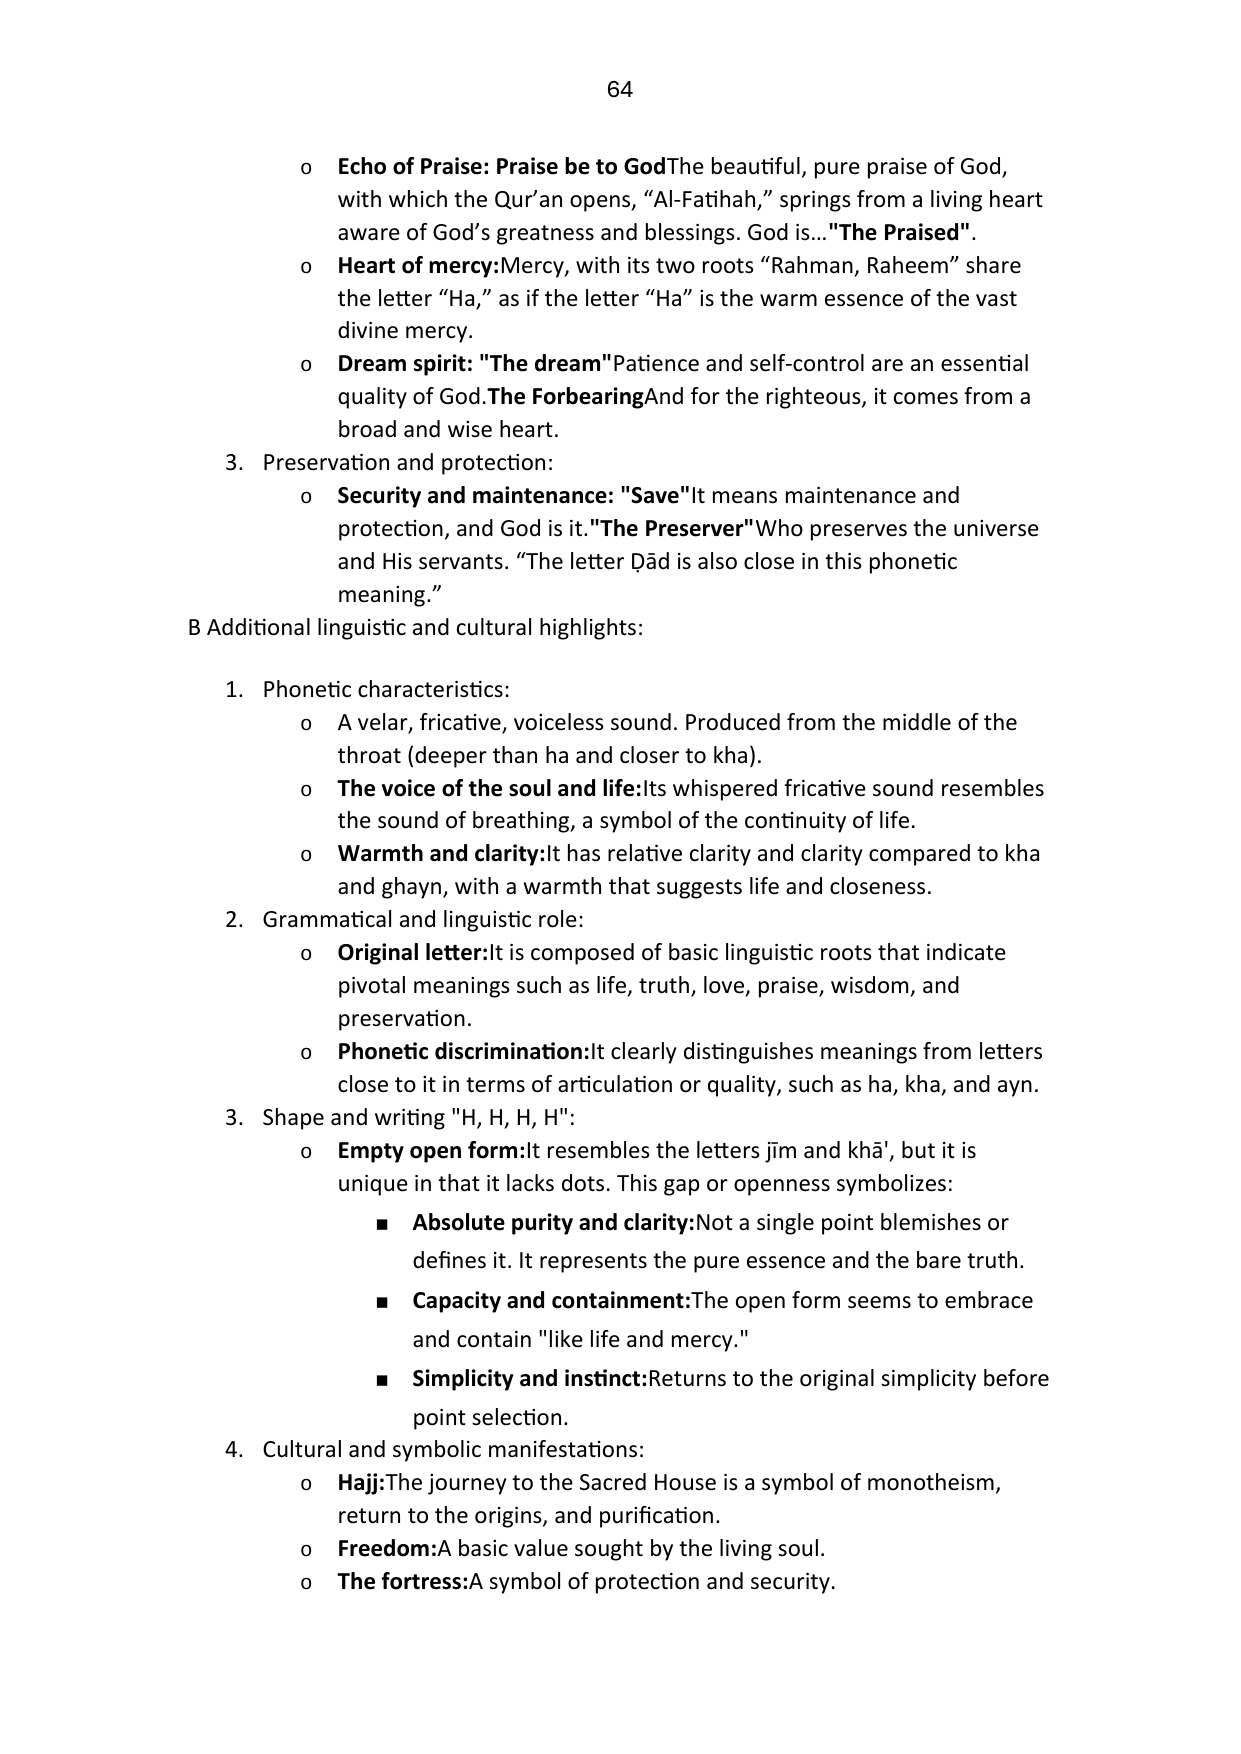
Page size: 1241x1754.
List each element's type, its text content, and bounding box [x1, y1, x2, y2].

list Simplicity and instinct:Returns to the original simplicity before point selection. [375, 1356, 1053, 1431]
list Freedom:A basic value sought by the living soul. [300, 1532, 1053, 1563]
list A velar, fricative, voiceless sound. Produced from the middle of the throat (deeper than ha and closer to kha). [300, 706, 1053, 769]
list Hajj:The journey to the Sacred House is a symbol of monotheism, return to the origins, and purification. [300, 1467, 1053, 1530]
list Warmth and clarity:It has relative clarity and clarity compared to kha and ghayn, with a warmth that suggests life and closeness. [300, 837, 1053, 901]
list Phonetic discrimination:It clearly distinguishes meanings from letters close to it in terms of articulation or quality, such as ha, kha, and ayn. [300, 1035, 1053, 1098]
list Preservation and protection: [225, 446, 1053, 477]
list Capacity and containment:The open form seems to embrace and contain "like life and mercy." [375, 1278, 1053, 1353]
list The fortress:A symbol of protection and security. [300, 1565, 1053, 1596]
list Dream spirit: "The dream"Patience and self-control are an essential quality of God.The ForbearingAnd for the righteous, it comes from a broad and wise heart. [300, 347, 1053, 444]
list Cultural and symbolic manifestations: [225, 1434, 1053, 1464]
list Echo of Praise: Praise be to GodThe beautiful, pure praise of God, with which the Qur’an opens, “Al-Fatihah,” springs from a living heart aware of God’s greatness and blessings. God is…"The Praised". [300, 150, 1053, 246]
list Original letter:It is composed of basic linguistic roots that indicate pivotal meanings such as life, truth, love, praise, wisdom, and preservation. [300, 936, 1053, 1033]
list Heart of mercy:Mercy, with its two roots “Rahman, Raheem” share the letter “Ha,” as if the letter “Ha” is the warm essence of the vast divine mercy. [300, 249, 1053, 345]
list The voice of the soul and life:Its whispered fricative sound resembles the sound of breathing, a symbol of the continuity of life. [300, 772, 1053, 835]
list Empty open form:It resembles the letters jīm and khā', but it is unique in that it lacks dots. This gap or openness symbolizes: [300, 1134, 1053, 1197]
list Shape and writing "H, H, H, H": [225, 1101, 1053, 1131]
list Phonetic characteristics: [225, 673, 1053, 703]
list Security and maintenance: "Save"It means maintenance and protection, and God is it."The Preserver"Who preserves the universe and His servants. “The letter Ḍād is also close in this phonetic meaning.” [300, 479, 1053, 608]
list Absolute purity and clarity:Not a single point blemishes or defines it. It represents the pure essence and the bare truth. [375, 1199, 1053, 1275]
text B Additional linguistic and cultural highlights: [187, 611, 1053, 641]
list Grammatical and linguistic role: [225, 903, 1053, 934]
